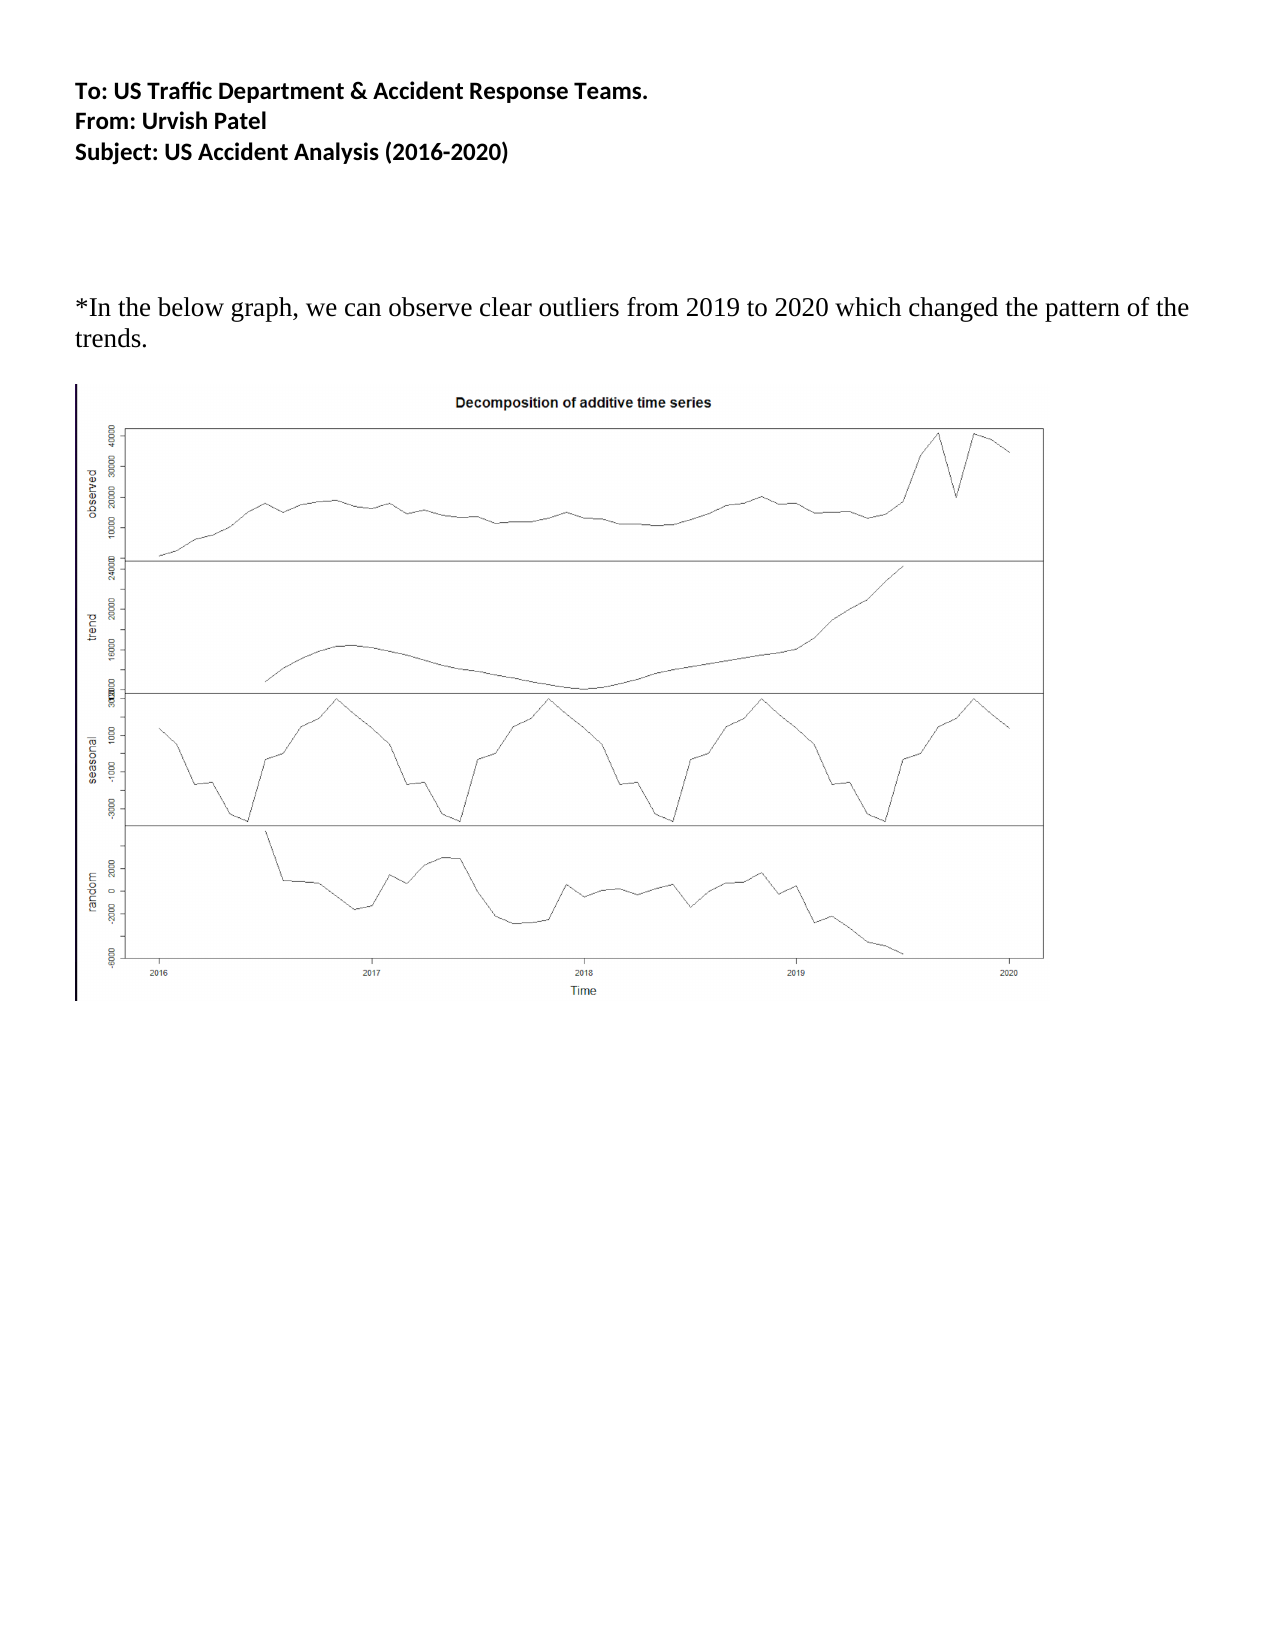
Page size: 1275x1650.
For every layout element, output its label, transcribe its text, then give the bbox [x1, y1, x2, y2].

picture [75, 384, 1050, 1001]
text *In the below graph, we can observe clear outliers from 2019 to 2020 which changed the pattern of the trends. [75, 291, 1200, 353]
